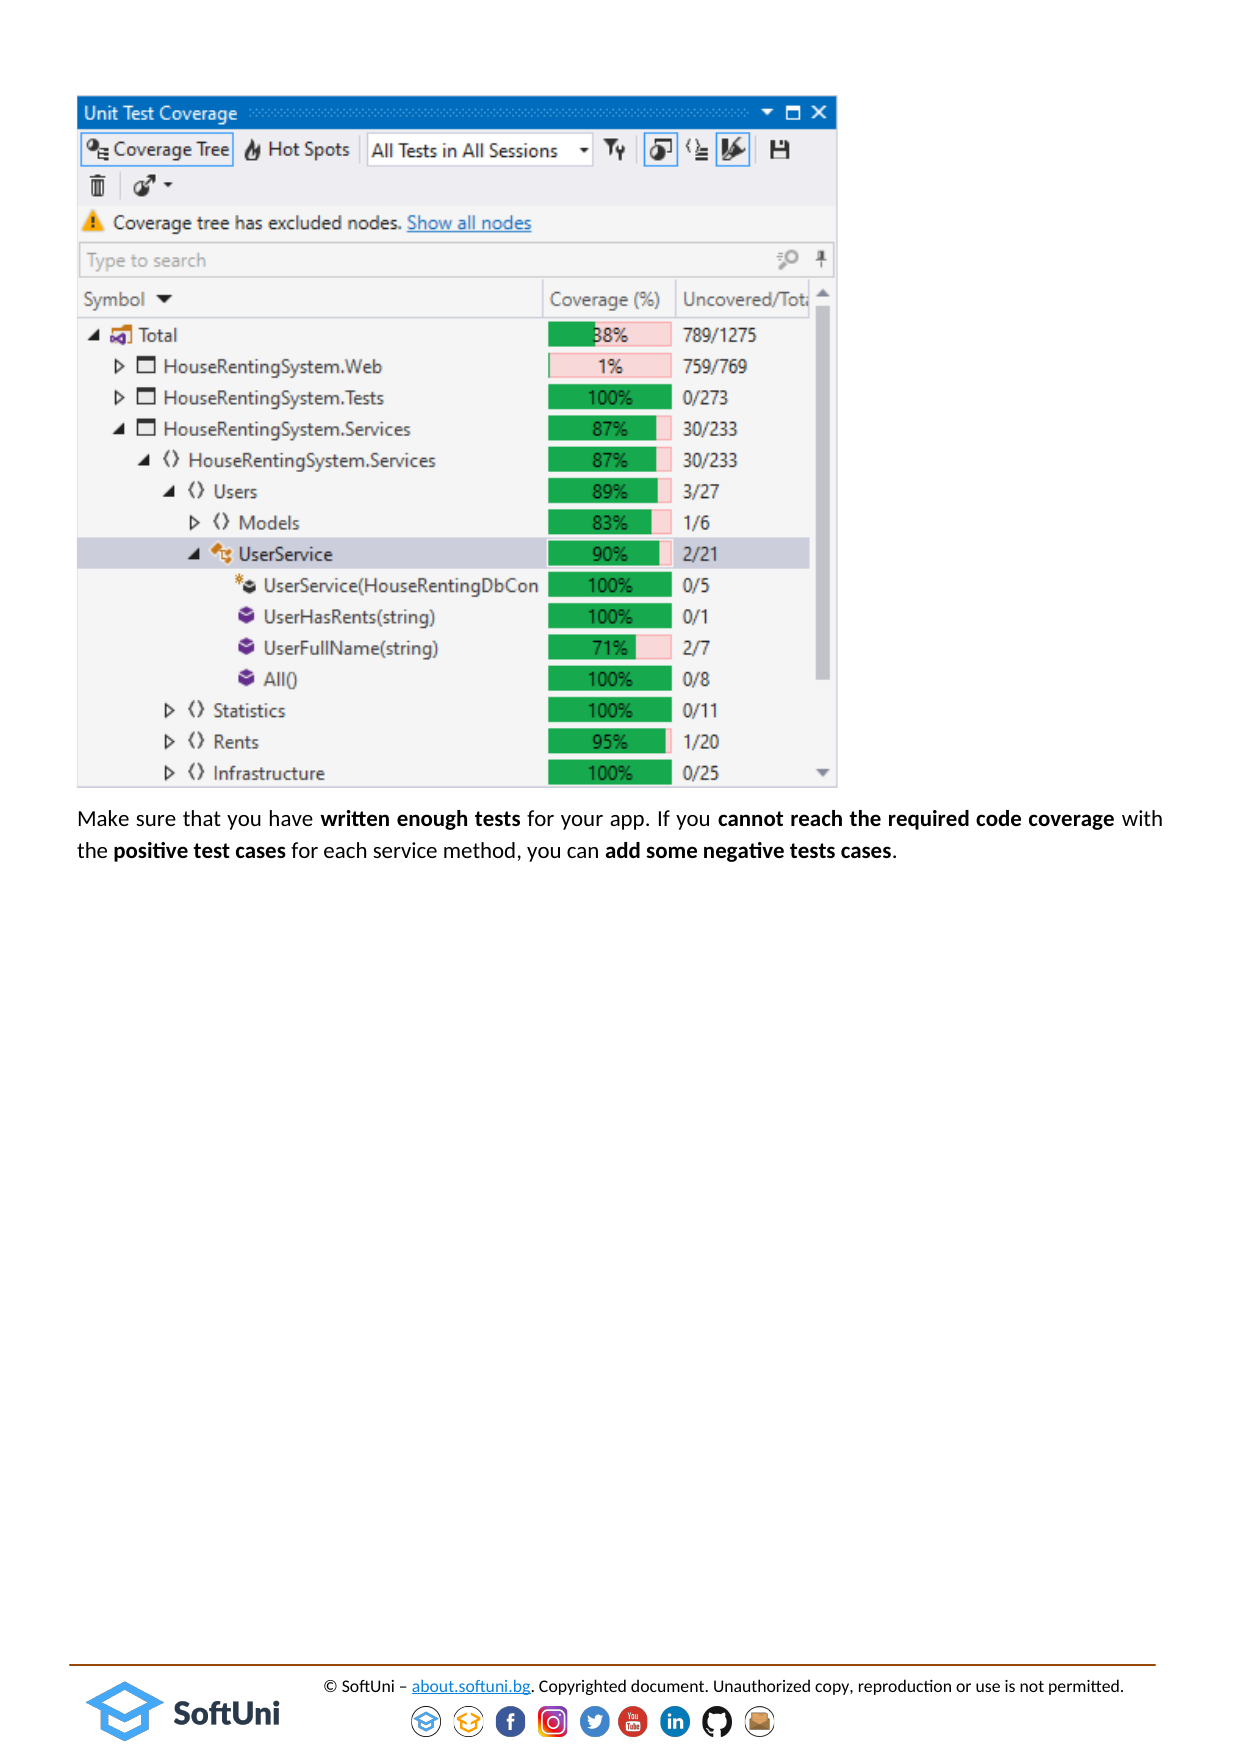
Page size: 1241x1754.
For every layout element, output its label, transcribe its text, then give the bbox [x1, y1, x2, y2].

picture [660, 1728, 669, 1737]
picture [744, 1706, 775, 1737]
text Make sure that you have written enough tests for your app. If you cannot reach the required code coverage with the positive test cases for each service method, you can add some negative tests cases. [77, 804, 1163, 864]
picture [660, 1706, 669, 1715]
picture [618, 1706, 648, 1737]
picture [538, 1706, 568, 1737]
picture [681, 1728, 690, 1737]
picture [411, 1706, 441, 1737]
picture [580, 1706, 610, 1737]
picture [79, 1675, 286, 1747]
picture [674, 1719, 683, 1728]
picture [495, 1706, 526, 1737]
picture [76, 95, 838, 788]
picture [681, 1706, 690, 1715]
picture [453, 1706, 484, 1737]
picture [702, 1706, 732, 1737]
